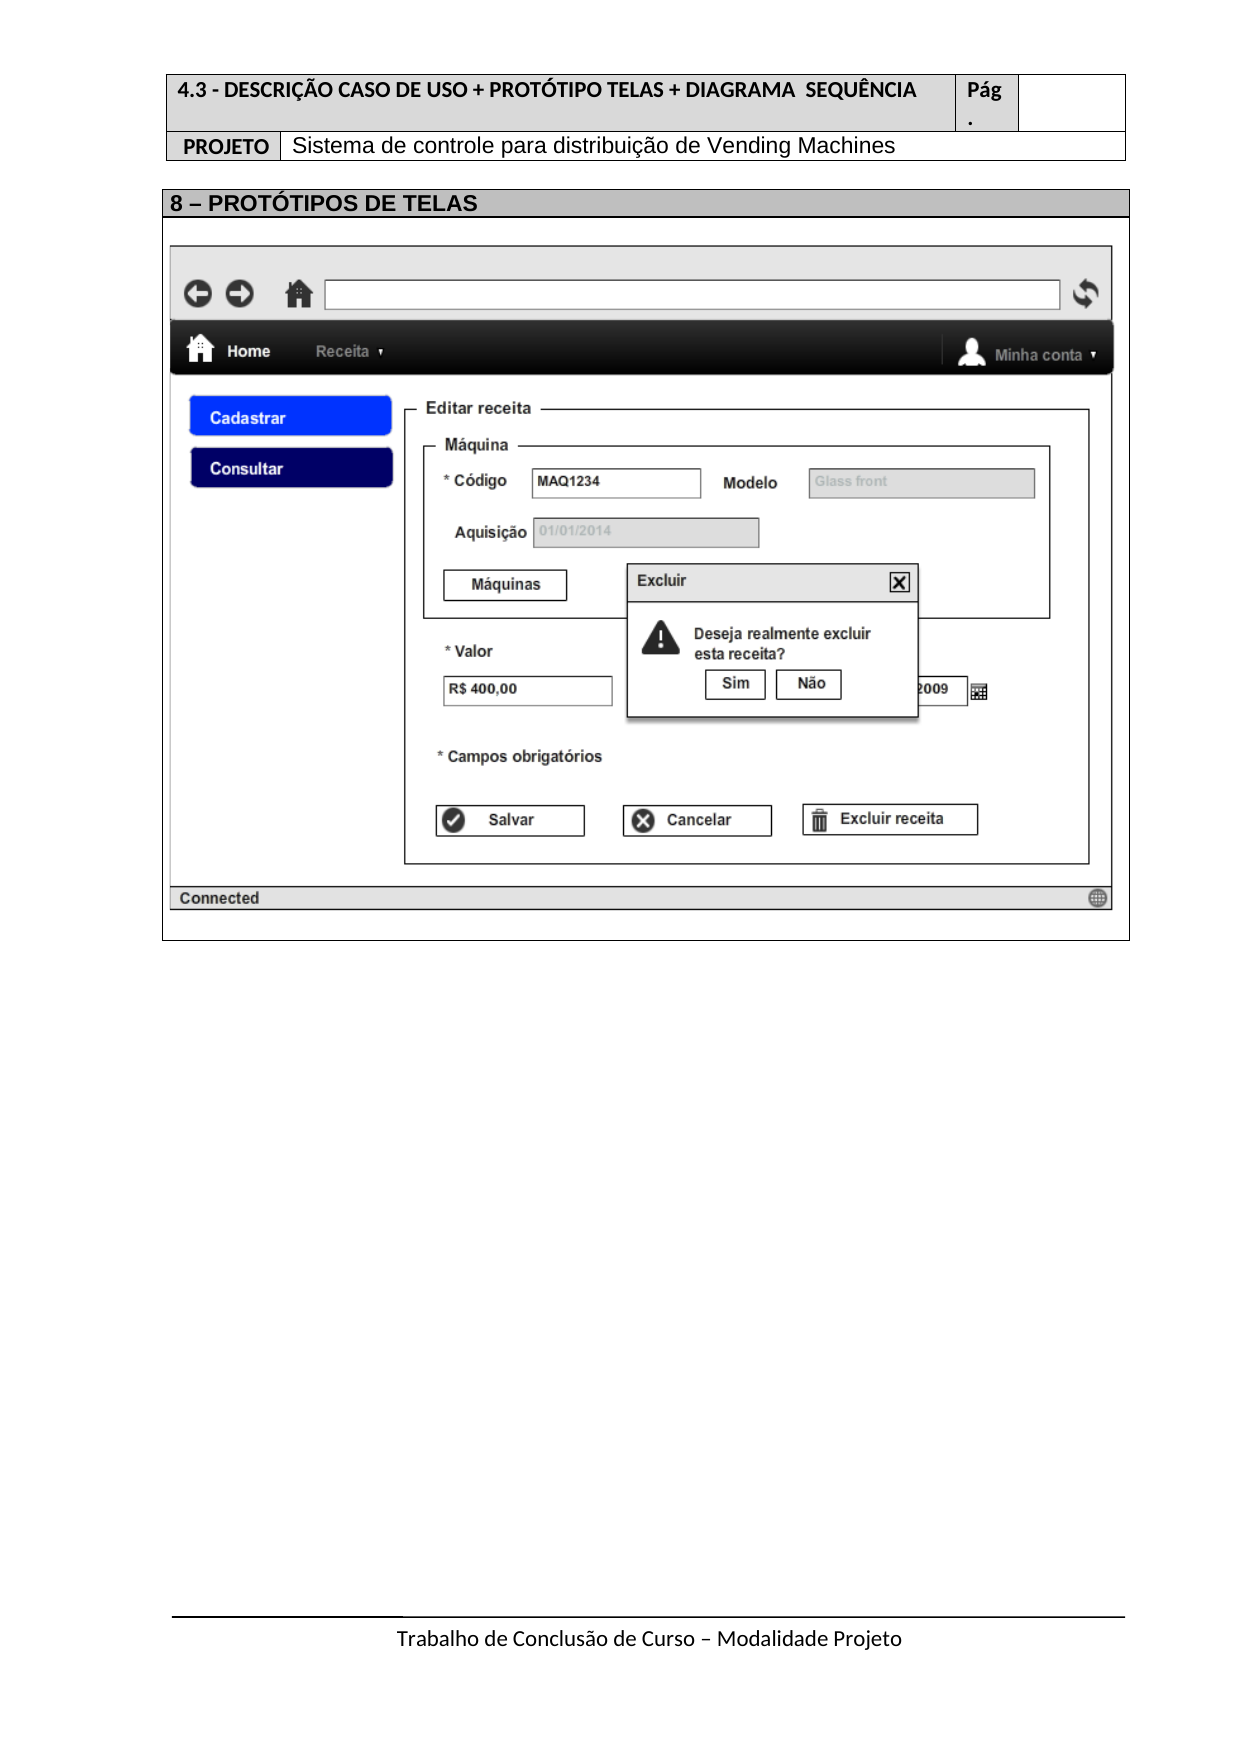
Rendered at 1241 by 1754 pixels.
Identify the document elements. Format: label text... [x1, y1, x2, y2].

picture [169, 243, 1115, 914]
table_cell [163, 218, 1129, 940]
table_header 8 – PROTÓTIPOS DE TELAS [163, 190, 1129, 216]
